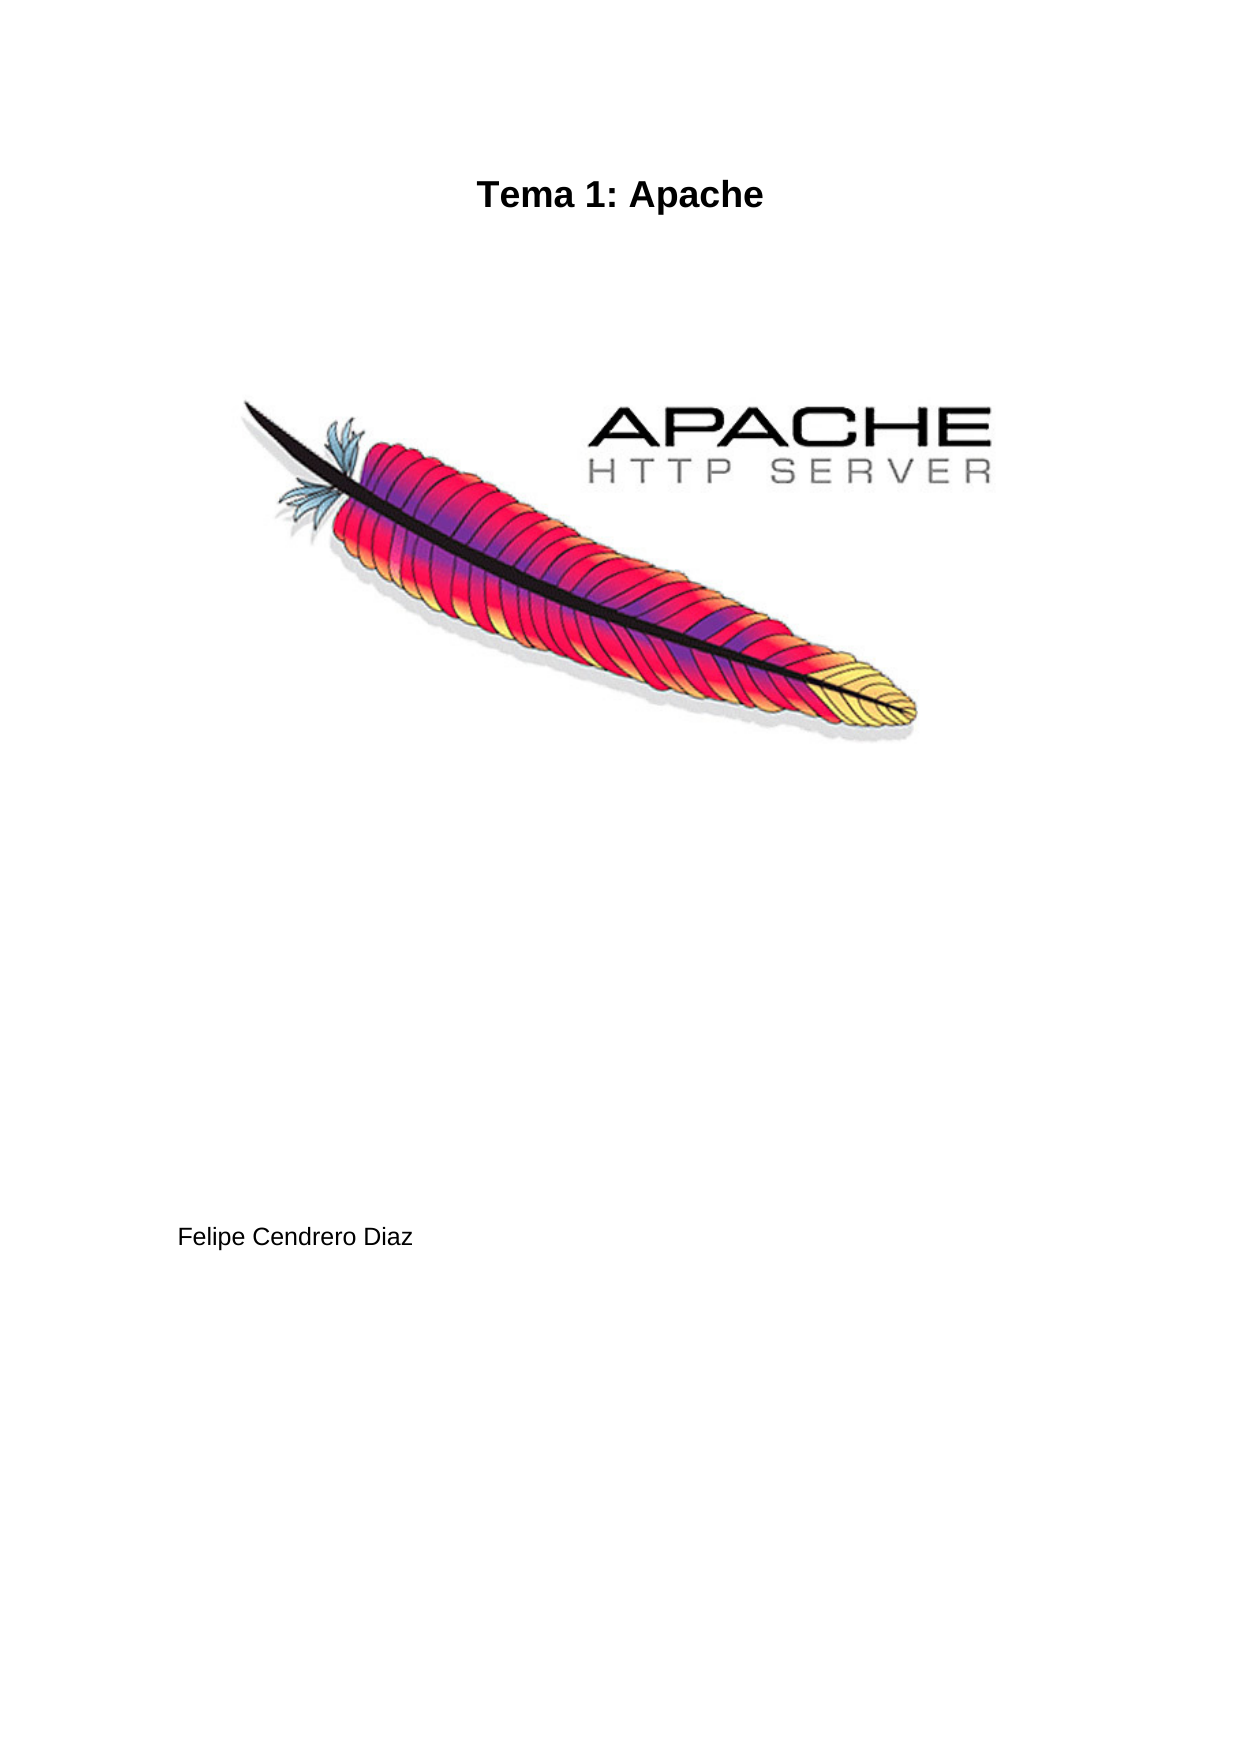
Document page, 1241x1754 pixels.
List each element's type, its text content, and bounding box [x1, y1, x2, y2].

text Felipe Cendrero Diaz [177, 1222, 1063, 1251]
subtitle Tema 1: Apache [177, 173, 1063, 216]
picture [177, 362, 1063, 774]
